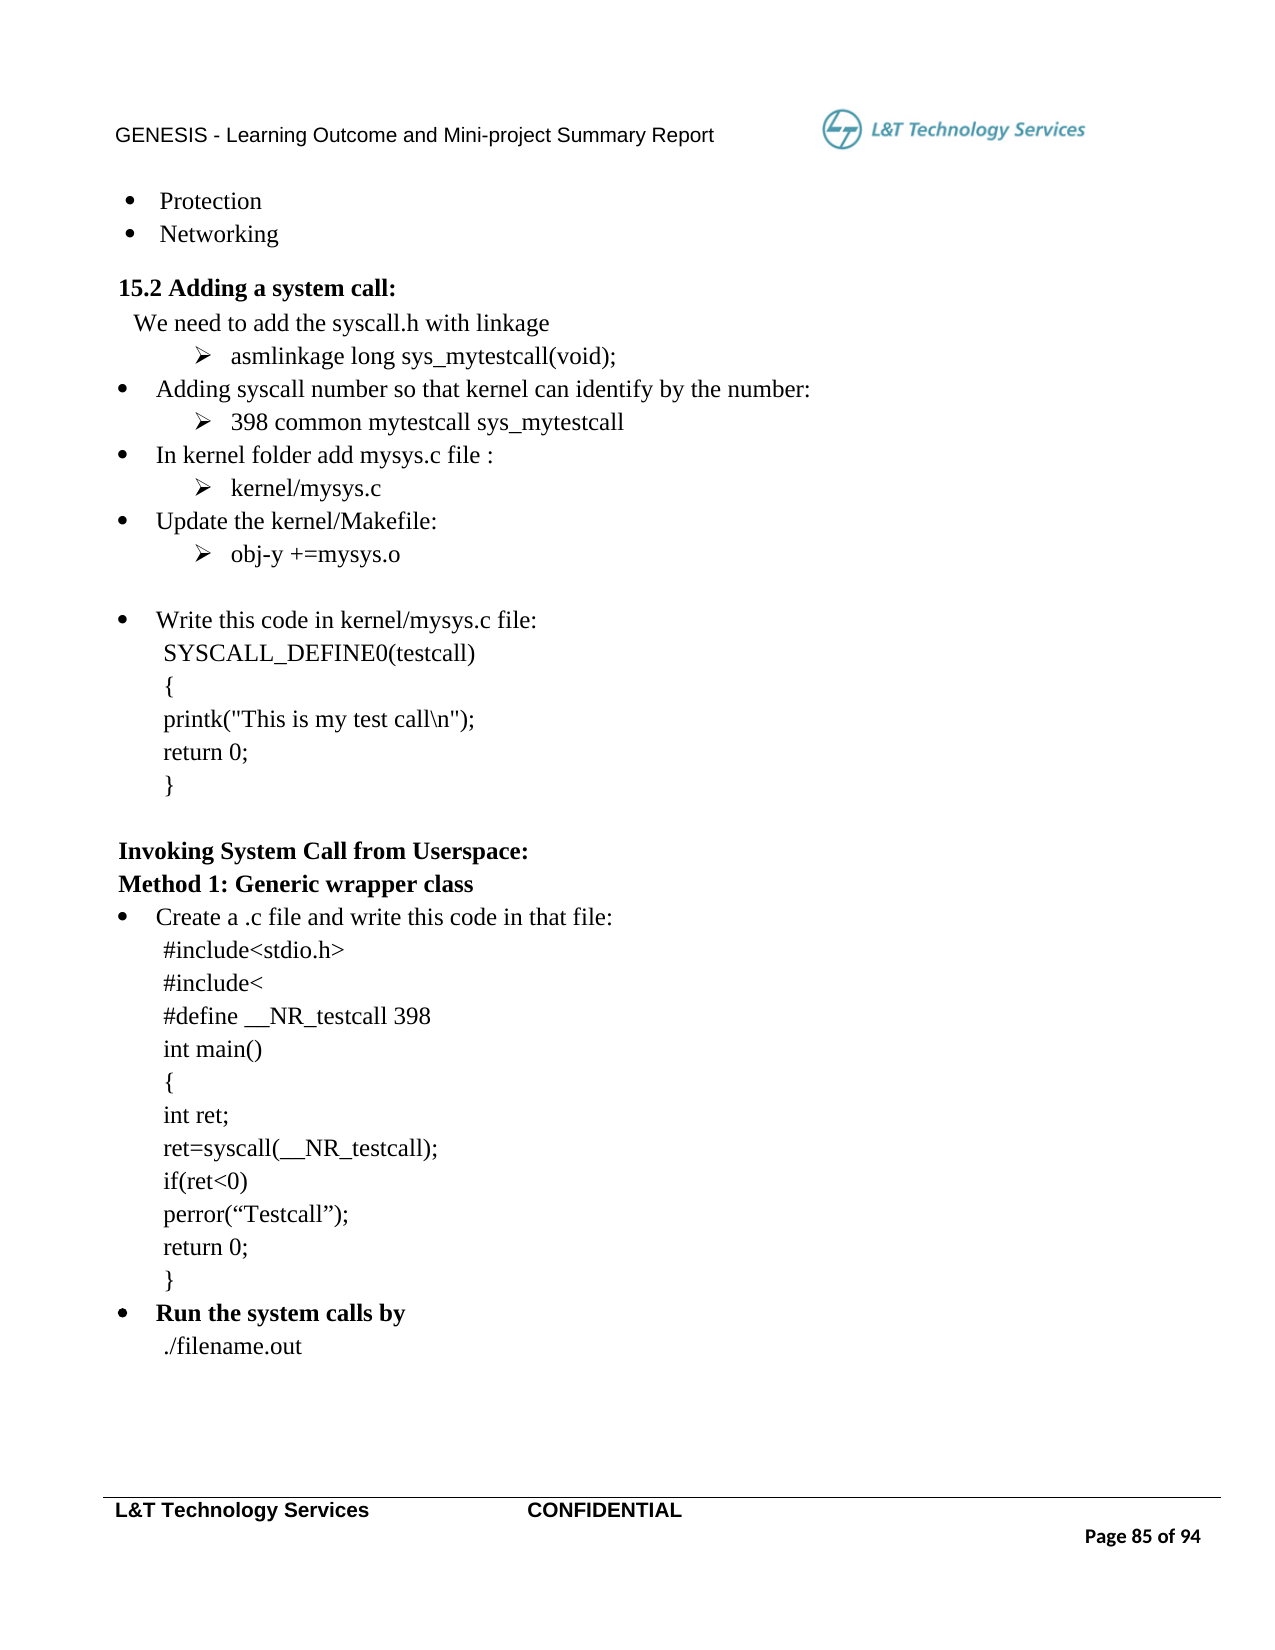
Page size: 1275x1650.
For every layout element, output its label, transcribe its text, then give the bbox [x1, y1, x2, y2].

text int ret; [163, 1100, 1159, 1129]
subtitle 15.2 Adding a system call: [118, 273, 1162, 301]
text ./filename.out [163, 1331, 1159, 1360]
list asmlinkage long sys_mytestcall(void); [193, 341, 1159, 369]
text { [163, 1067, 1159, 1096]
list Write this code in kernel/mysys.c file: [118, 605, 1159, 634]
list 398 common mytestcall sys_mytestcall [193, 407, 1159, 436]
text #define __NR_testcall 398 [163, 1001, 1159, 1030]
text return 0; [163, 1232, 1159, 1261]
text Invoking System Call from Userspace: [118, 836, 1159, 865]
text int main() [163, 1034, 1159, 1063]
list Protection [126, 186, 1159, 214]
list Create a .c file and write this code in that file: [118, 902, 1159, 931]
text perror(“Testcall”); [163, 1199, 1159, 1228]
list Networking [126, 219, 1159, 247]
picture [820, 98, 1087, 162]
list Update the kernel/Makefile: [118, 506, 1159, 534]
text #include<stdio.h> [163, 935, 1159, 964]
text Method 1: Generic wrapper class [118, 869, 1159, 898]
text SYSCALL_DEFINE0(testcall) [163, 638, 1159, 667]
text printk("This is my test call\n"); [163, 704, 1159, 733]
list In kernel folder add mysys.c file : [118, 440, 1159, 468]
list kernel/mysys.c [193, 473, 1159, 502]
text } [163, 1265, 1159, 1294]
list Run the system calls by [118, 1298, 1159, 1327]
text ret=syscall(__NR_testcall); [163, 1133, 1159, 1162]
list obj-y +=mysys.o [193, 539, 1159, 568]
text { [163, 671, 1159, 700]
text } [163, 770, 1159, 799]
text if(ret<0) [163, 1166, 1159, 1195]
text return 0; [163, 737, 1159, 766]
list Adding syscall number so that kernel can identify by the number: [118, 374, 1159, 402]
text We need to add the syscall.h with linkage [133, 308, 1159, 336]
text #include< [163, 968, 1159, 997]
